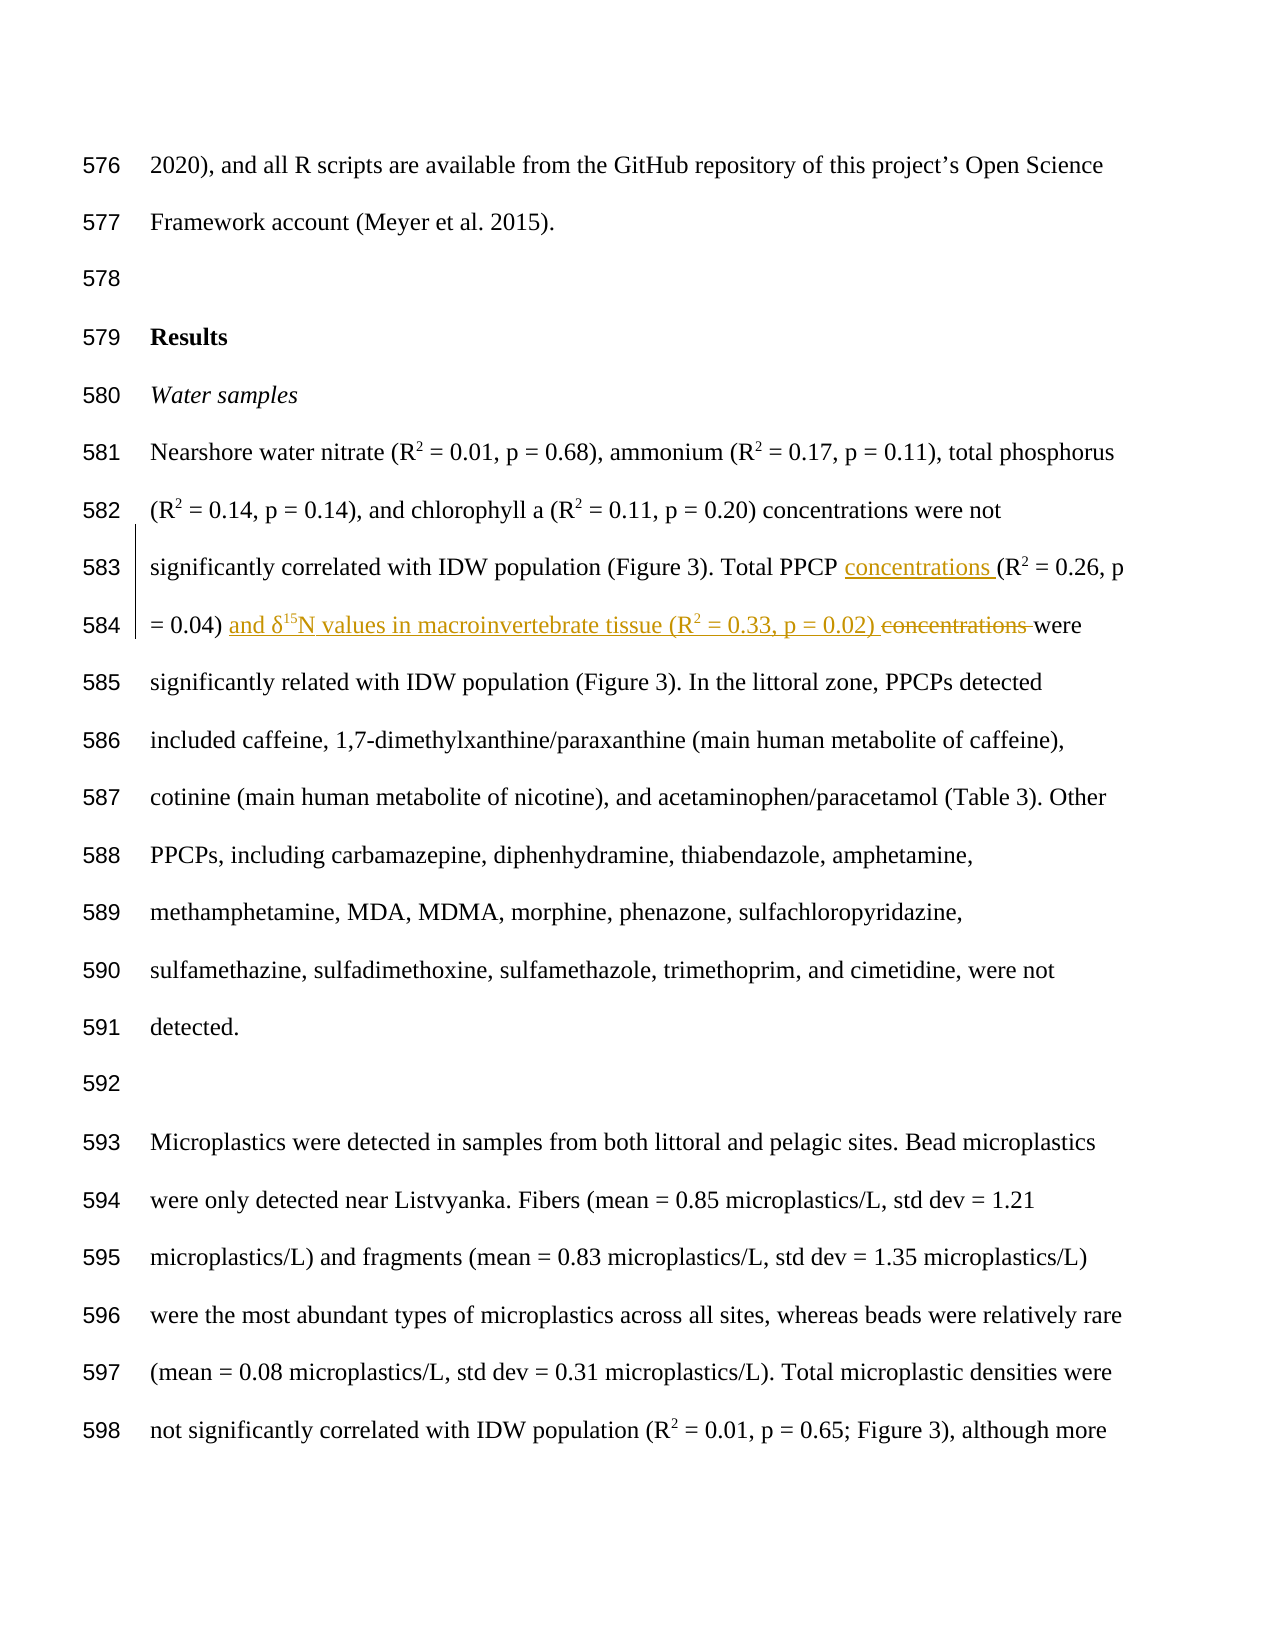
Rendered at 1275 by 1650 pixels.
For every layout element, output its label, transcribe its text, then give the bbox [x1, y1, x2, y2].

text Results [150, 322, 1125, 351]
text Nearshore water nitrate (R2 = 0.01, p = 0.68), ammonium (R2 = 0.17, p = 0.11), total phosphorus (R2 = 0.14, p = 0.14), and chlorophyll a (R2 = 0.11, p = 0.20) concentrations were not significantly correlated with IDW population (Figure 3). Total PPCP (R2 = 0.26, p = 0.04) were significantly related with IDW population (Figure 3). In the littoral zone, PPCPs detected included caffeine, 1,7-dimethylxanthine/paraxanthine (main human metabolite of caffeine), cotinine (main human metabolite of nicotine), and acetaminophen/paracetamol (Table 3). Other PPCPs, including carbamazepine, diphenhydramine, thiabendazole, amphetamine, methamphetamine, MDA, MDMA, morphine, phenazone, sulfachloropyridazine, sulfamethazine, sulfadimethoxine, sulfamethazole, trimethoprim, and cimetidine, were not detected. [150, 437, 1125, 1041]
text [150, 150, 1125, 236]
text Water samples [150, 380, 1125, 409]
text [150, 1127, 1125, 1444]
